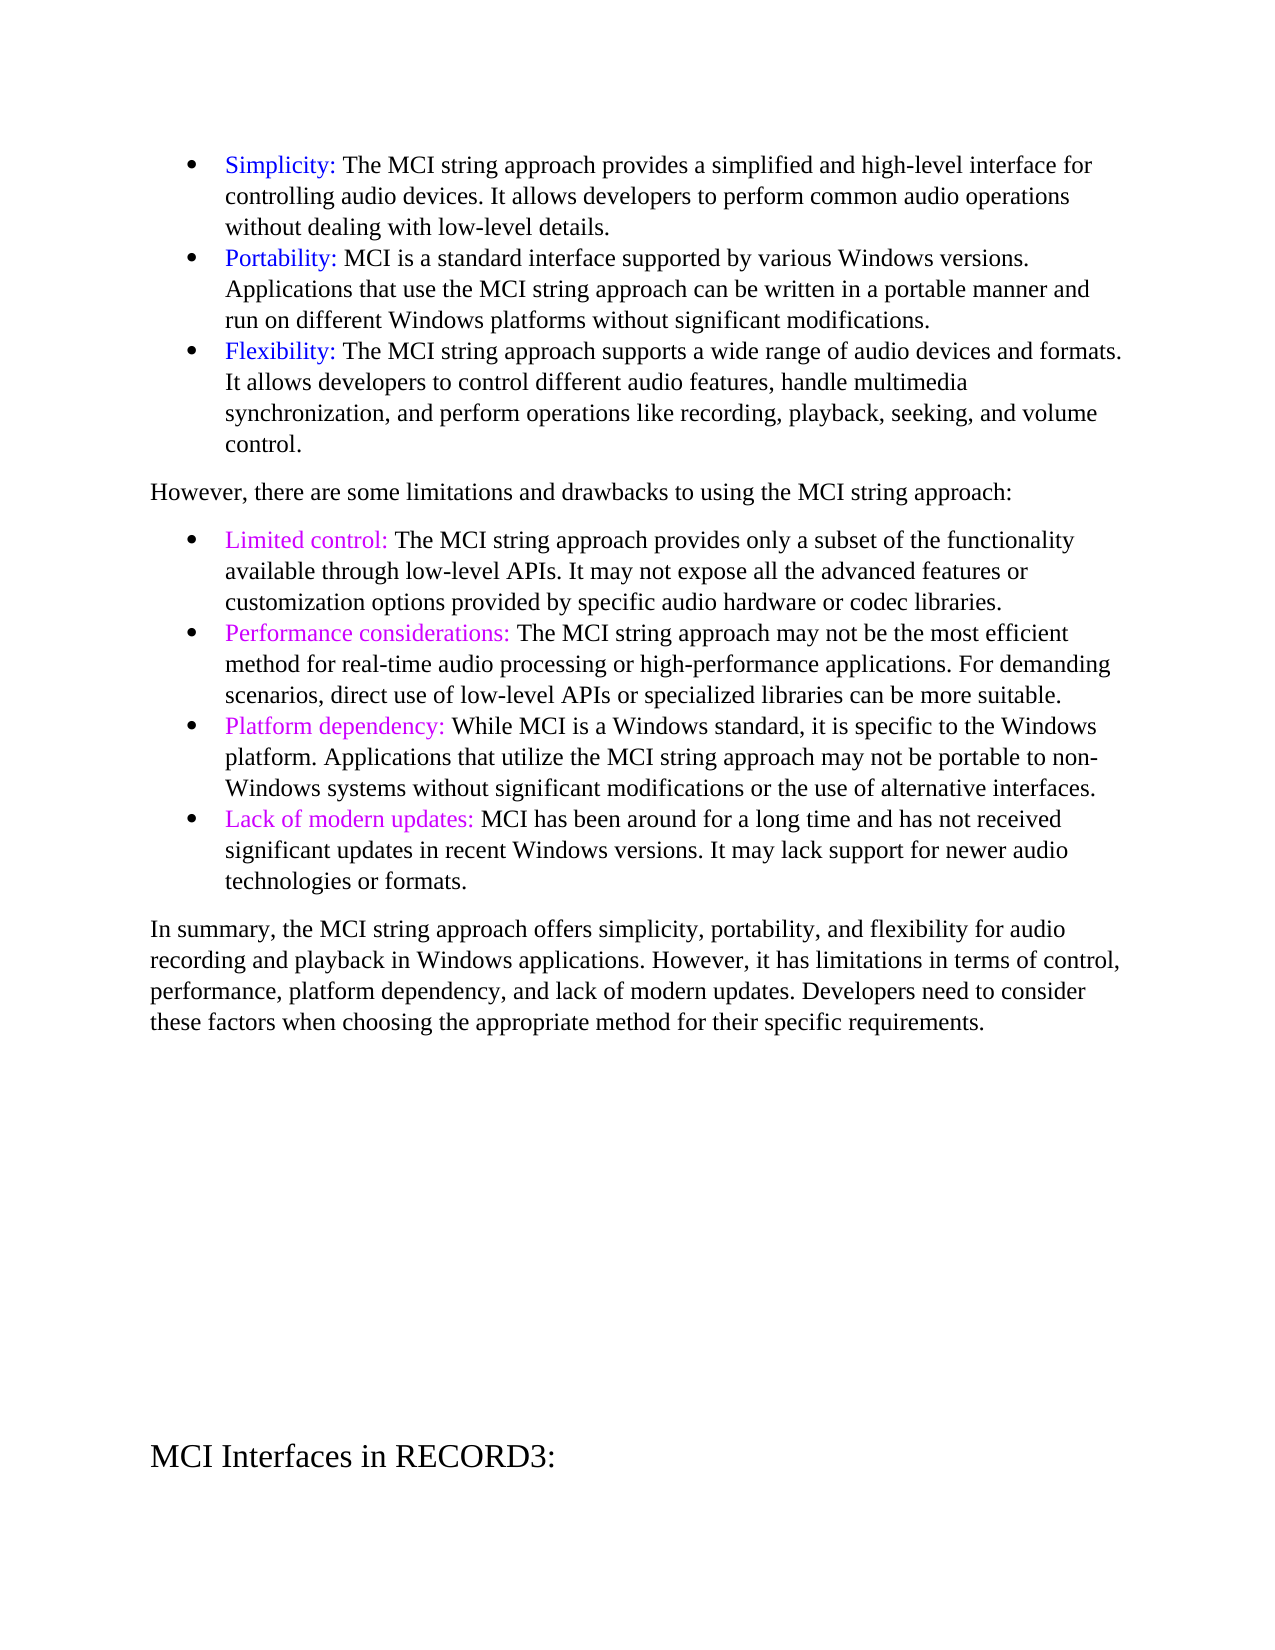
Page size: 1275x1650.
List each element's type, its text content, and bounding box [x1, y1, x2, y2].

list Performance considerations: The MCI string approach may not be the most efficient method for real-time audio processing or high-performance applications. For demanding scenarios, direct use of low-level APIs or specialized libraries can be more suitable. [187, 618, 1125, 709]
list Lack of modern updates: MCI has been around for a long time and has not received significant updates in recent Windows versions. It may lack support for newer audio technologies or formats. [187, 804, 1125, 895]
list Flexibility: The MCI string approach supports a wide range of audio devices and formats. It allows developers to control different audio features, handle multimedia synchronization, and perform operations like recording, playback, seeking, and volume control. [187, 336, 1125, 458]
text MCI Interfaces in RECORD3: [150, 1436, 1125, 1475]
list Platform dependency: While MCI is a Windows standard, it is specific to the Windows platform. Applications that utilize the MCI string approach may not be portable to non-Windows systems without significant modifications or the use of alternative interfaces. [187, 711, 1125, 802]
list Limited control: The MCI string approach provides only a subset of the functionality available through low-level APIs. It may not expose all the advanced features or customization options provided by specific audio hardware or codec libraries. [187, 525, 1125, 616]
text In summary, the MCI string approach offers simplicity, portability, and flexibility for audio recording and playback in Windows applications. However, it has limitations in terms of control, performance, platform dependency, and lack of modern updates. Developers need to consider these factors when choosing the appropriate method for their specific requirements. [150, 914, 1125, 1036]
text However, there are some limitations and drawbacks to using the MCI string approach: [150, 477, 1125, 506]
list Portability: MCI is a standard interface supported by various Windows versions. Applications that use the MCI string approach can be written in a portable manner and run on different Windows platforms without significant modifications. [187, 243, 1125, 334]
list Simplicity: The MCI string approach provides a simplified and high-level interface for controlling audio devices. It allows developers to perform common audio operations without dealing with low-level details. [187, 150, 1125, 241]
